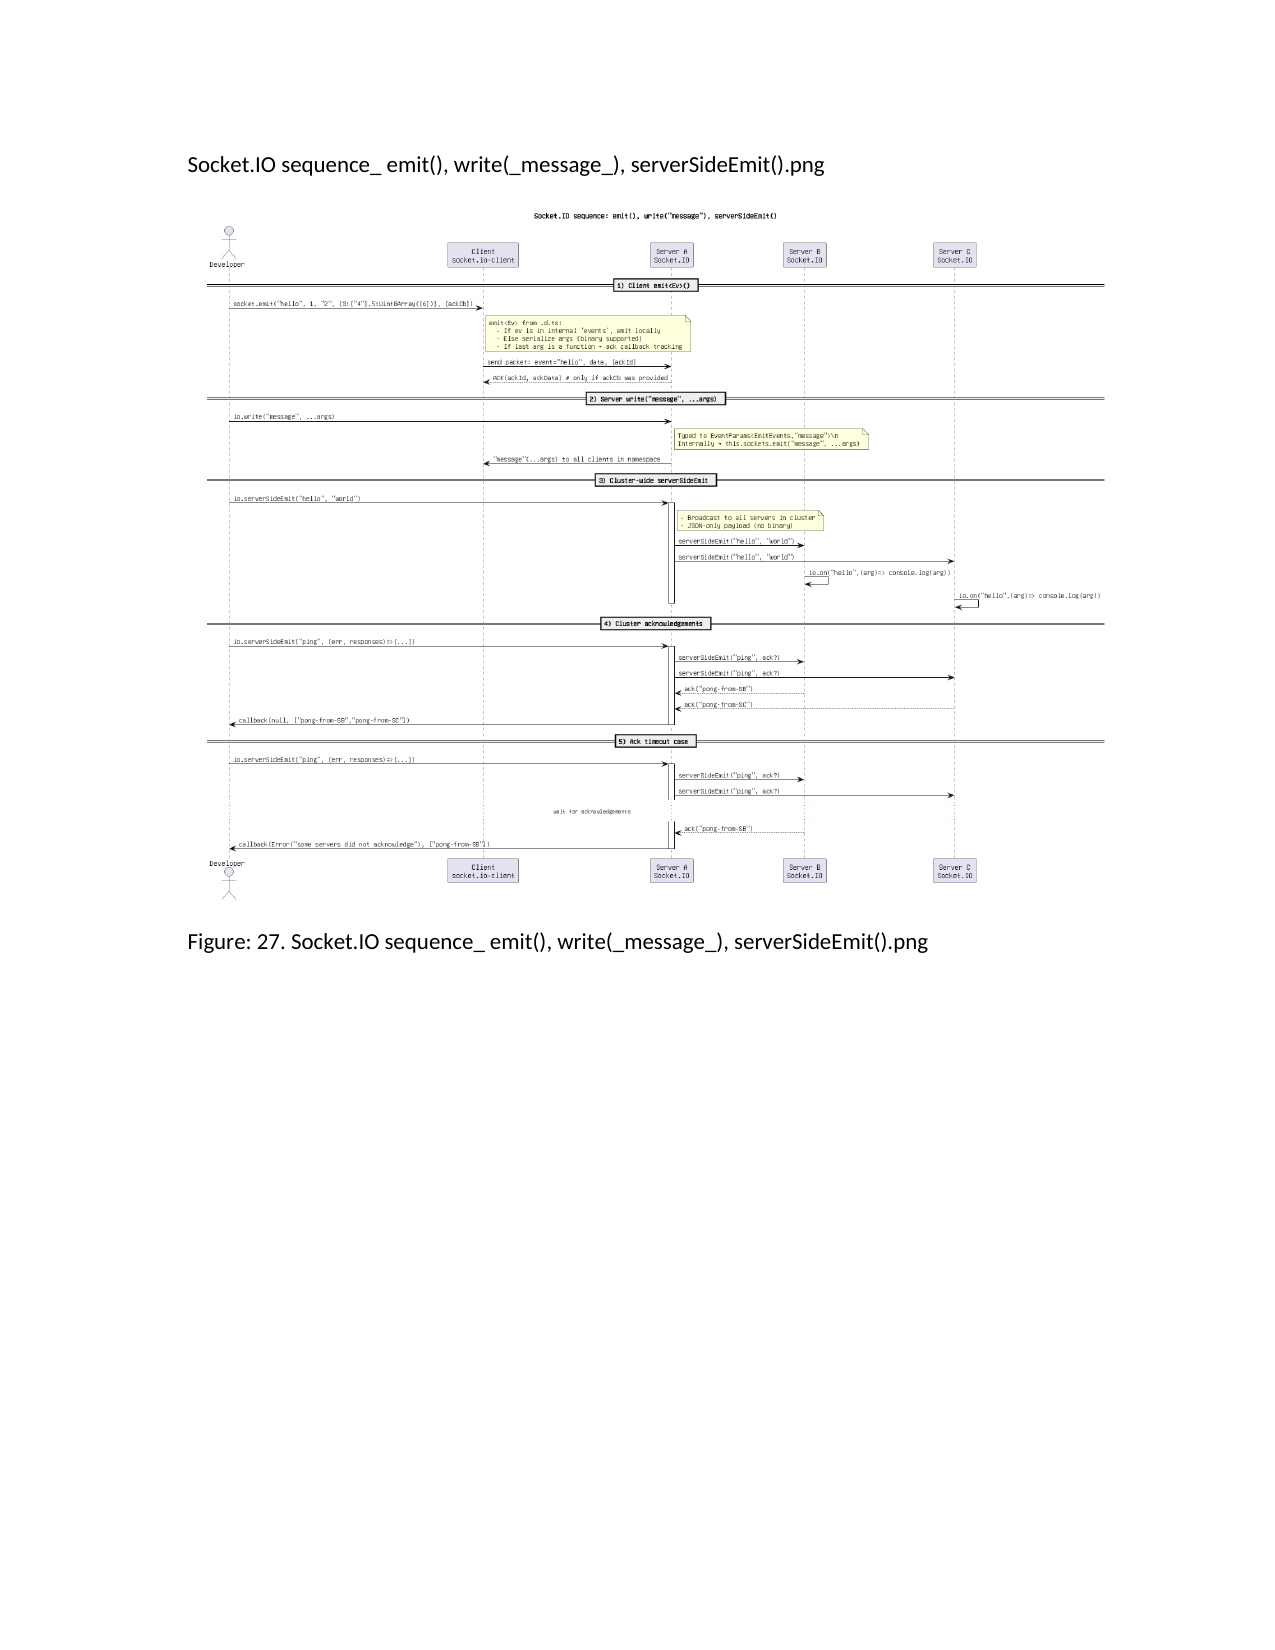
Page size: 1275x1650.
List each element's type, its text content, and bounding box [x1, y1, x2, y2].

text Socket.IO sequence_ emit(), write(_message_), serverSideEmit().png [187, 150, 1087, 178]
picture [206, 203, 1107, 902]
text Figure: 27. Socket.IO sequence_ emit(), write(_message_), serverSideEmit().png [187, 927, 1087, 955]
